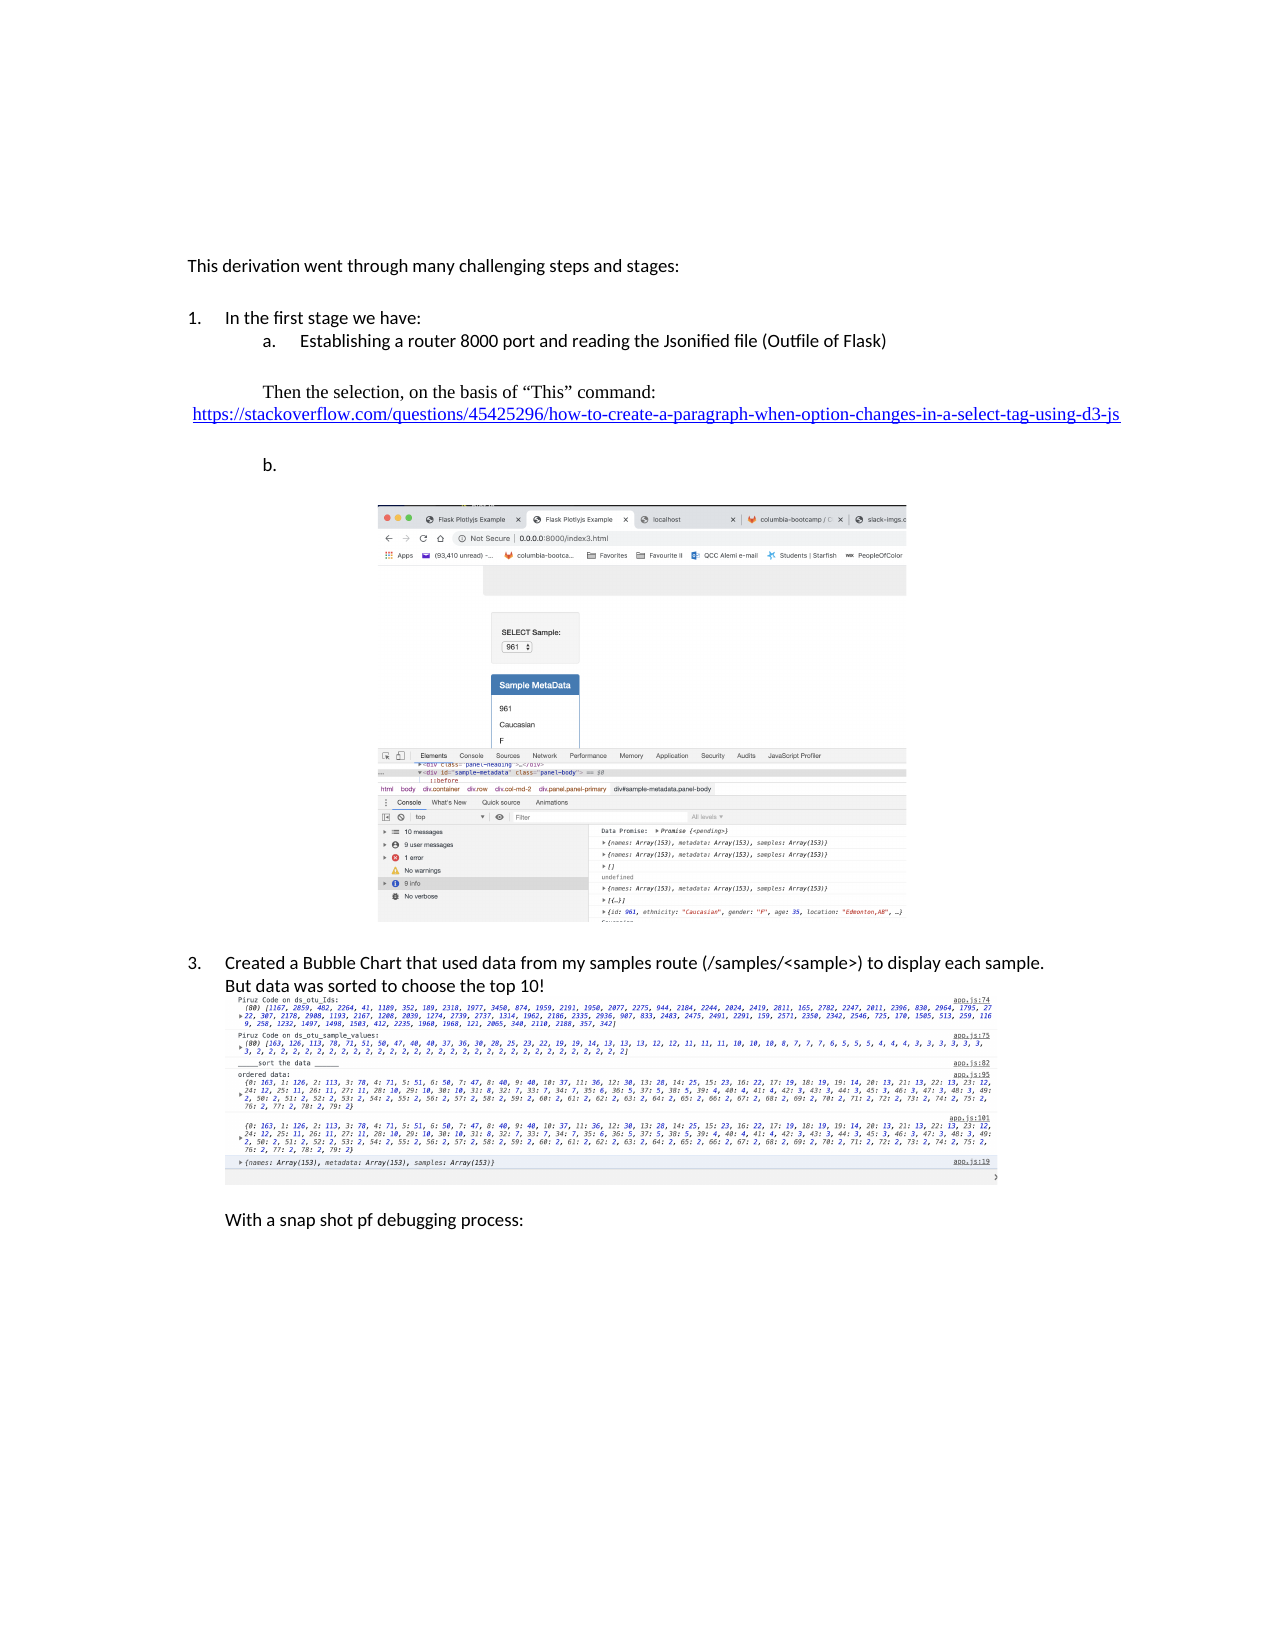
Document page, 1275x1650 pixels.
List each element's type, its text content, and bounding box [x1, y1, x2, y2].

text https://stackoverflow.com/questions/45425296/how-to-create-a-paragraph-when-option-changes-in-a-select-tag-using-d3-js [112, 403, 1172, 424]
list Establishing a router 8000 port and reading the Jsonified file (Outfile of Flask) [262, 329, 1172, 352]
list With a snap shot pf debugging process: [225, 1208, 1172, 1231]
text This derivation went through many challenging steps and stages: [187, 254, 1172, 277]
list In the first stage we have: [187, 306, 1172, 329]
list Created a Bubble Chart that used data from my samples route (/samples/<sample>) to display each sample. [187, 951, 1172, 974]
text Then the selection, on the basis of “This” command: [112, 381, 1172, 403]
picture [377, 505, 907, 922]
picture [225, 996, 998, 1185]
list But data was sorted to choose the top 10! [225, 974, 1172, 997]
